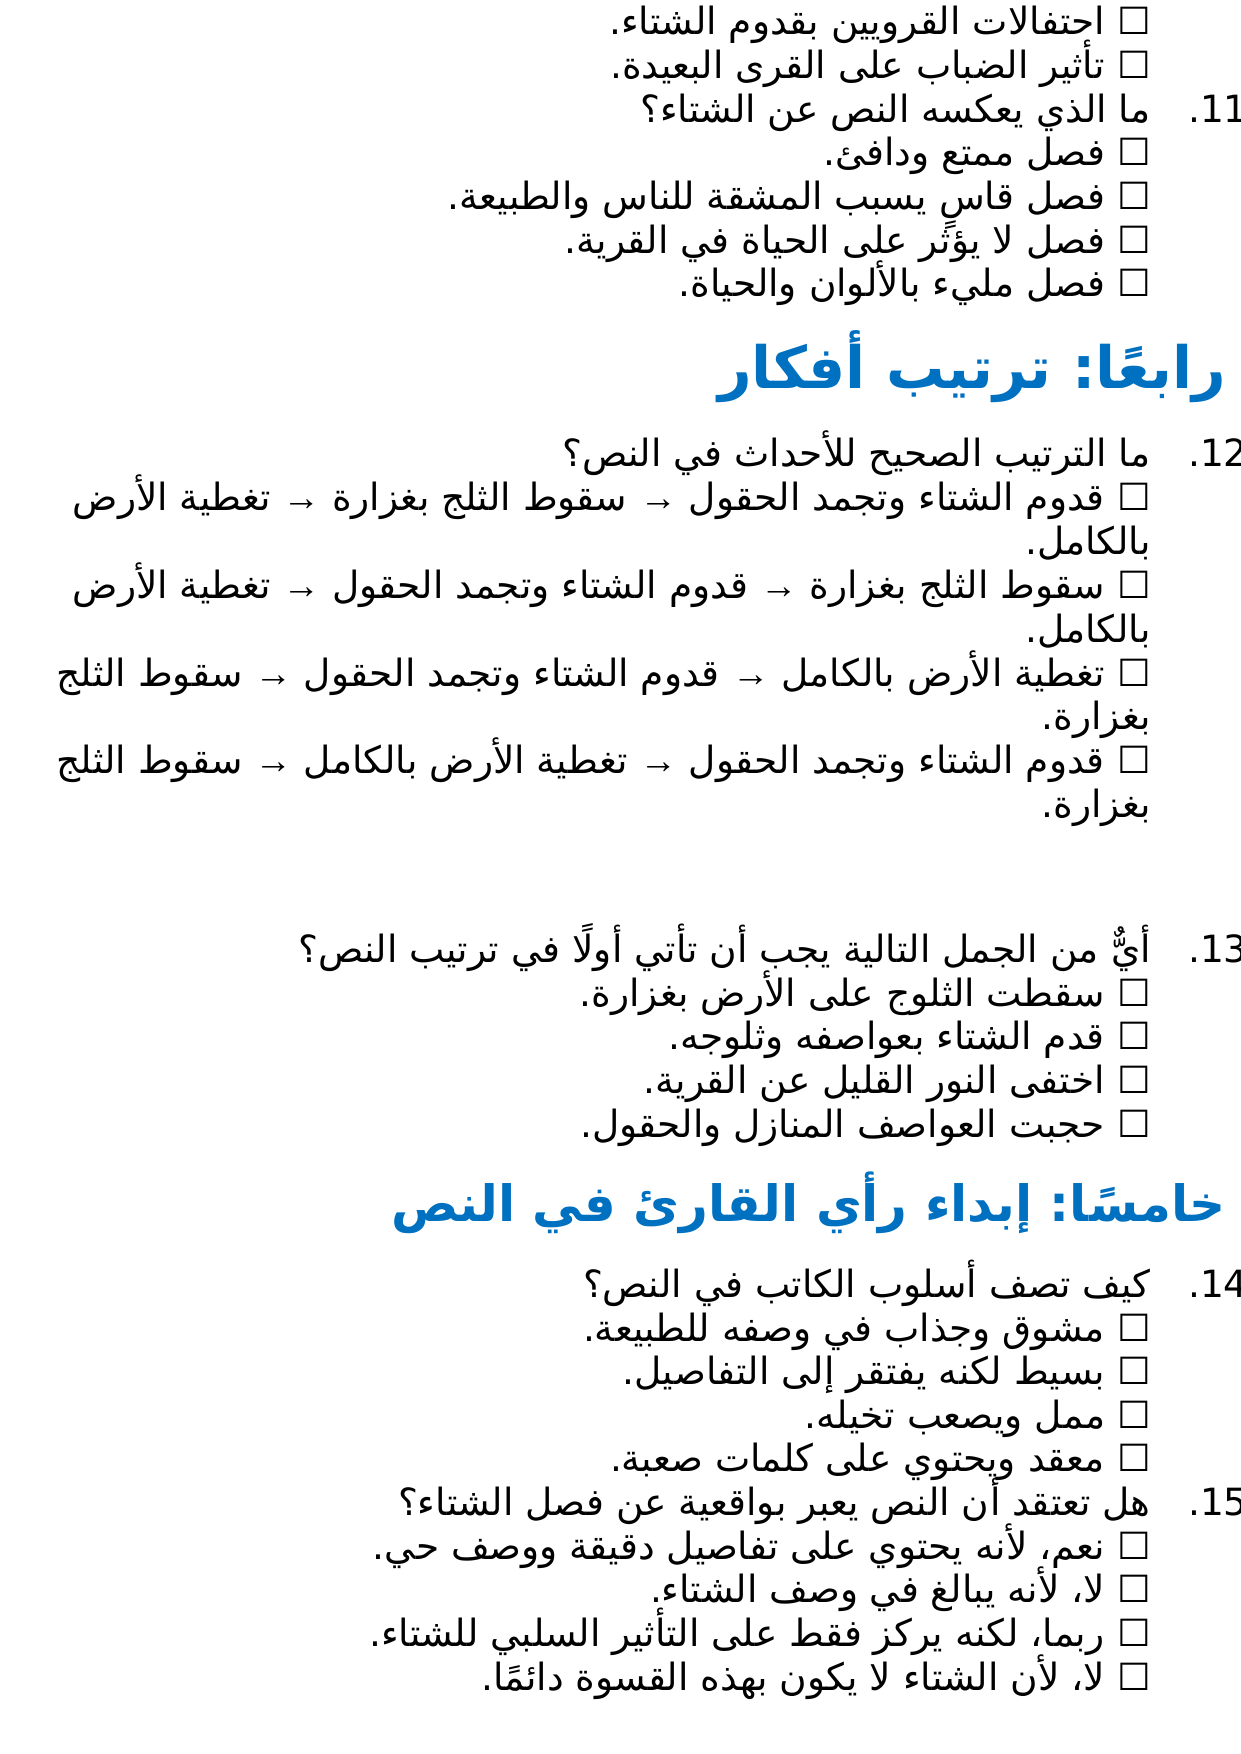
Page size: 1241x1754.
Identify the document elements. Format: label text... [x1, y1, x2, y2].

list أيٌّ من الجمل التالية يجب أن تأتي أولًا في ترتيب النص؟ ☐ سقطت الثلوج على الأرض بغزارة. ☐ قدم الشتاء بعواصفه وثلوجه. ☐ اختفى النور القليل عن القرية. ☐ حجبت العواصف المنازل والحقول. [15, 928, 1188, 1146]
list كيف تصف أسلوب الكاتب في النص؟ ☐ مشوق وجذاب في وصفه للطبيعة. ☐ بسيط لكنه يفتقر إلى التفاصيل. ☐ ممل ويصعب تخيله. ☐ معقد ويحتوي على كلمات صعبة. [15, 1262, 1188, 1481]
text رابعًا: ترتيب أفكار [15, 335, 1226, 403]
list ما الترتيب الصحيح للأحداث في النص؟ ☐ قدوم الشتاء وتجمد الحقول → سقوط الثلج بغزارة → تغطية الأرض بالكامل. ☐ سقوط الثلج بغزارة → قدوم الشتاء وتجمد الحقول → تغطية الأرض بالكامل. ☐ تغطية الأرض بالكامل → قدوم الشتاء وتجمد الحقول → سقوط الثلج بغزارة. ☐ قدوم الشتاء وتجمد الحقول → تغطية الأرض بالكامل → سقوط الثلج بغزارة. [15, 432, 1188, 826]
list هل تعتقد أن النص يعبر بواقعية عن فصل الشتاء؟ ☐ نعم، لأنه يحتوي على تفاصيل دقيقة ووصف حي. ☐ لا، لأنه يبالغ في وصف الشتاء. ☐ ربما، لكنه يركز فقط على التأثير السلبي للشتاء. ☐ لا، لأن الشتاء لا يكون بهذه القسوة دائمًا. [15, 1481, 1188, 1699]
text خامسًا: إبداء رأي القارئ في النص [15, 1175, 1226, 1233]
list ما الذي يعكسه النص عن الشتاء؟ ☐ فصل ممتع ودافئ. ☐ فصل قاسٍ يسبب المشقة للناس والطبيعة. ☐ فصل لا يؤثر على الحياة في القرية. ☐ فصل مليء بالألوان والحياة. [15, 87, 1188, 306]
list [15, 0, 1188, 87]
